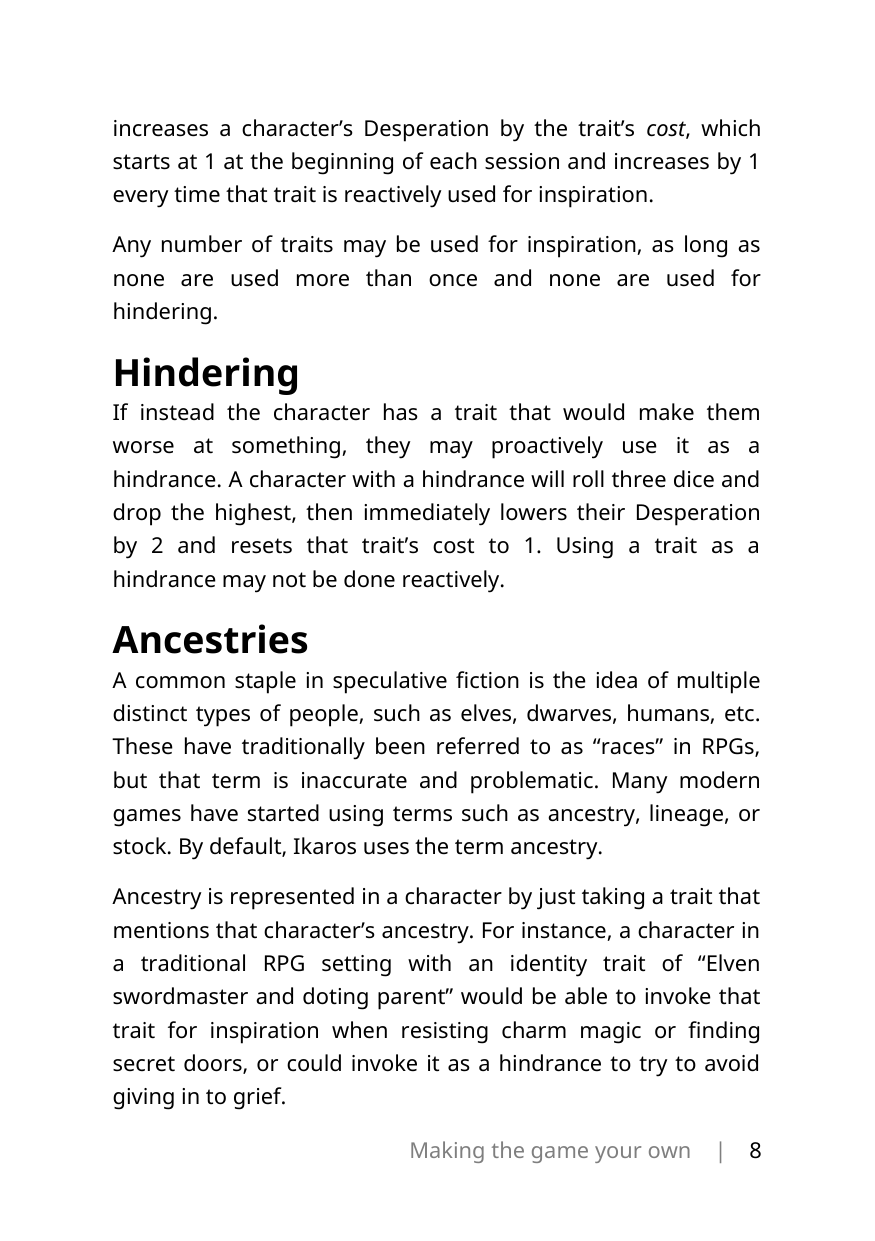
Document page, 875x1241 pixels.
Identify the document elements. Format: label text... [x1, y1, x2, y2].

subtitle Ancestries [112, 613, 762, 664]
text A common staple in speculative fiction is the idea of multiple distinct types of people, such as elves, dwarves, humans, etc. These have traditionally been referred to as “races” in RPGs, but that term is inaccurate and problematic. Many modern games have started using terms such as ancestry, lineage, or stock. By default, Ikaros uses the term ancestry. [112, 664, 762, 861]
subtitle Hindering [112, 346, 762, 397]
text Ancestry is represented in a character by just taking a trait that mentions that character’s ancestry. For instance, a character in a traditional RPG setting with an identity trait of “Elven swordmaster and doting parent” would be able to invoke that trait for inspiration when resisting charm magic or finding secret doors, or could invoke it as a hindrance to try to avoid giving in to grief. [112, 881, 762, 1111]
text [112, 112, 762, 209]
text If instead the character has a trait that would make them worse at something, they may proactively use it as a hindrance. A character with a hindrance will roll three dice and drop the highest, then immediately lowers their Desperation by 2 and resets that trait’s cost to 1. Using a trait as a hindrance may not be done reactively. [112, 397, 762, 593]
text Any number of traits may be used for inspiration, as long as none are used more than once and none are used for hindering. [112, 229, 762, 326]
